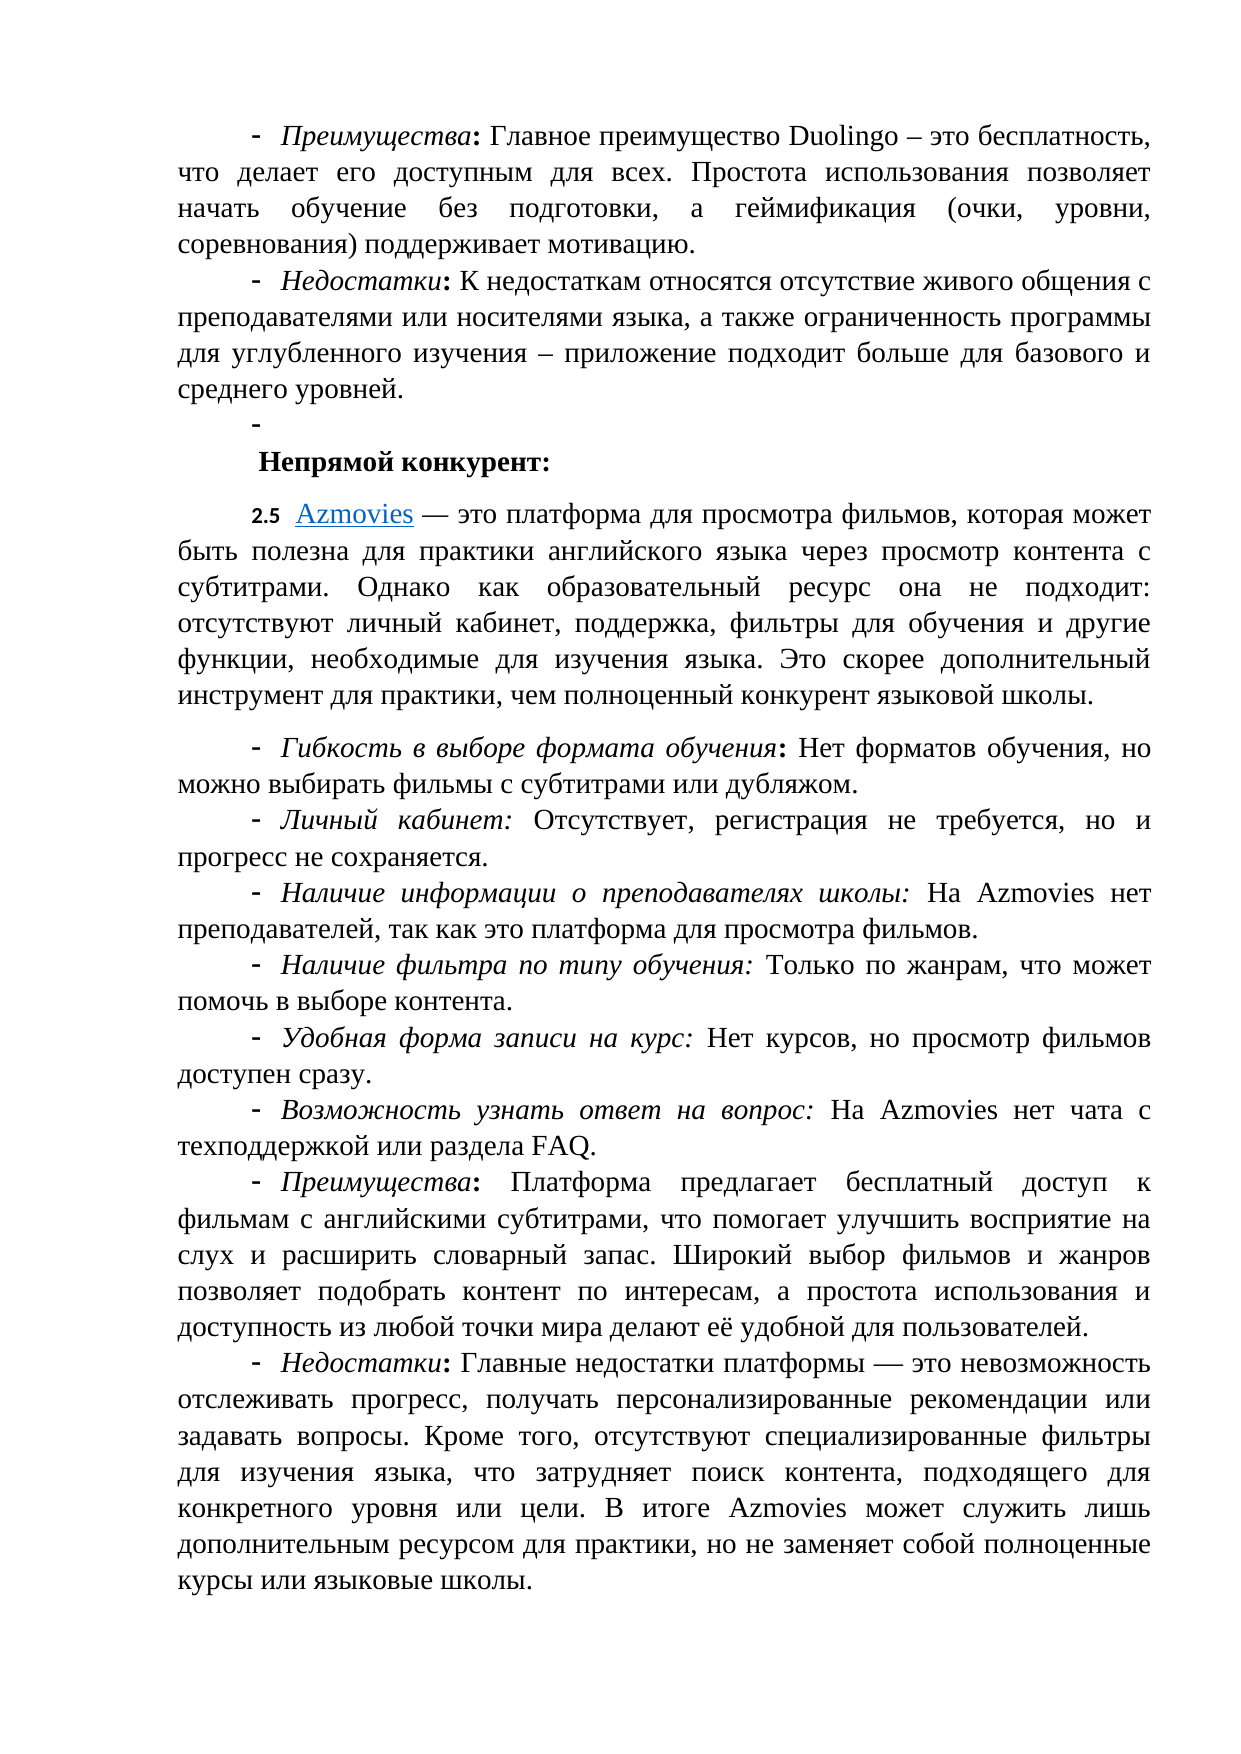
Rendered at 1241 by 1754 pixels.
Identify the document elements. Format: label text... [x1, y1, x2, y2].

list Наличие фильтра по типу обучения: Только по жанрам, что может помочь в выборе контента. [177, 947, 1152, 1017]
list Гибкость в выборе формата обучения: Нет форматов обучения, но можно выбирать фильмы с субтитрами или дубляжом. [177, 730, 1152, 800]
list Удобная форма записи на курс: Нет курсов, но просмотр фильмов доступен сразу. [177, 1020, 1152, 1089]
list Преимущества: Платформа предлагает бесплатный доступ к фильмам с английскими субтитрами, что помогает улучшить восприятие на слух и расширить словарный запас. Широкий выбор фильмов и жанров позволяет подобрать контент по интересам, а простота использования и доступность из любой точки мира делают её удобной для пользователей. [177, 1164, 1152, 1343]
text Недостатки: К недостаткам относятся отсутствие живого общения с преподавателями или носителями языка, а также ограниченность программы для углубленного изучения – приложение подходит больше для базового и среднего уровней. [177, 263, 1152, 405]
text Преимущества: Главное преимущество Duolingo – это бесплатность, что делает его доступным для всех. Простота использования позволяет начать обучение без подготовки, а геймификация (очки, уровни, соревнования) поддерживает мотивацию. [177, 118, 1152, 260]
text Непрямой конкурент: [177, 444, 1152, 477]
list Недостатки: Главные недостатки платформы — это невозможность отслеживать прогресс, получать персонализированные рекомендации или задавать вопросы. Кроме того, отсутствуют специализированные фильтры для изучения языка, что затрудняет поиск контента, подходящего для конкретного уровня или цели. В итоге Azmovies может служить лишь дополнительным ресурсом для практики, но не заменяет собой полноценные курсы или языковые школы. [177, 1345, 1152, 1596]
text Azmovies — это платформа для просмотра фильмов, которая может быть полезна для практики английского языка через просмотр контента с субтитрами. Однако как образовательный ресурс она не подходит: отсутствуют личный кабинет, поддержка, фильтры для обучения и другие функции, необходимые для изучения языка. Это скорее дополнительный инструмент для практики, чем полноценный конкурент языковой школы. [177, 497, 1152, 711]
list Личный кабинет: Отсутствует, регистрация не требуется, но и прогресс не сохраняется. [177, 802, 1152, 872]
list Возможность узнать ответ на вопрос: На Azmovies нет чата с техподдержкой или раздела FAQ. [177, 1092, 1152, 1162]
list Наличие информации о преподавателях школы: На Azmovies нет преподавателей, так как это платформа для просмотра фильмов. [177, 875, 1152, 945]
